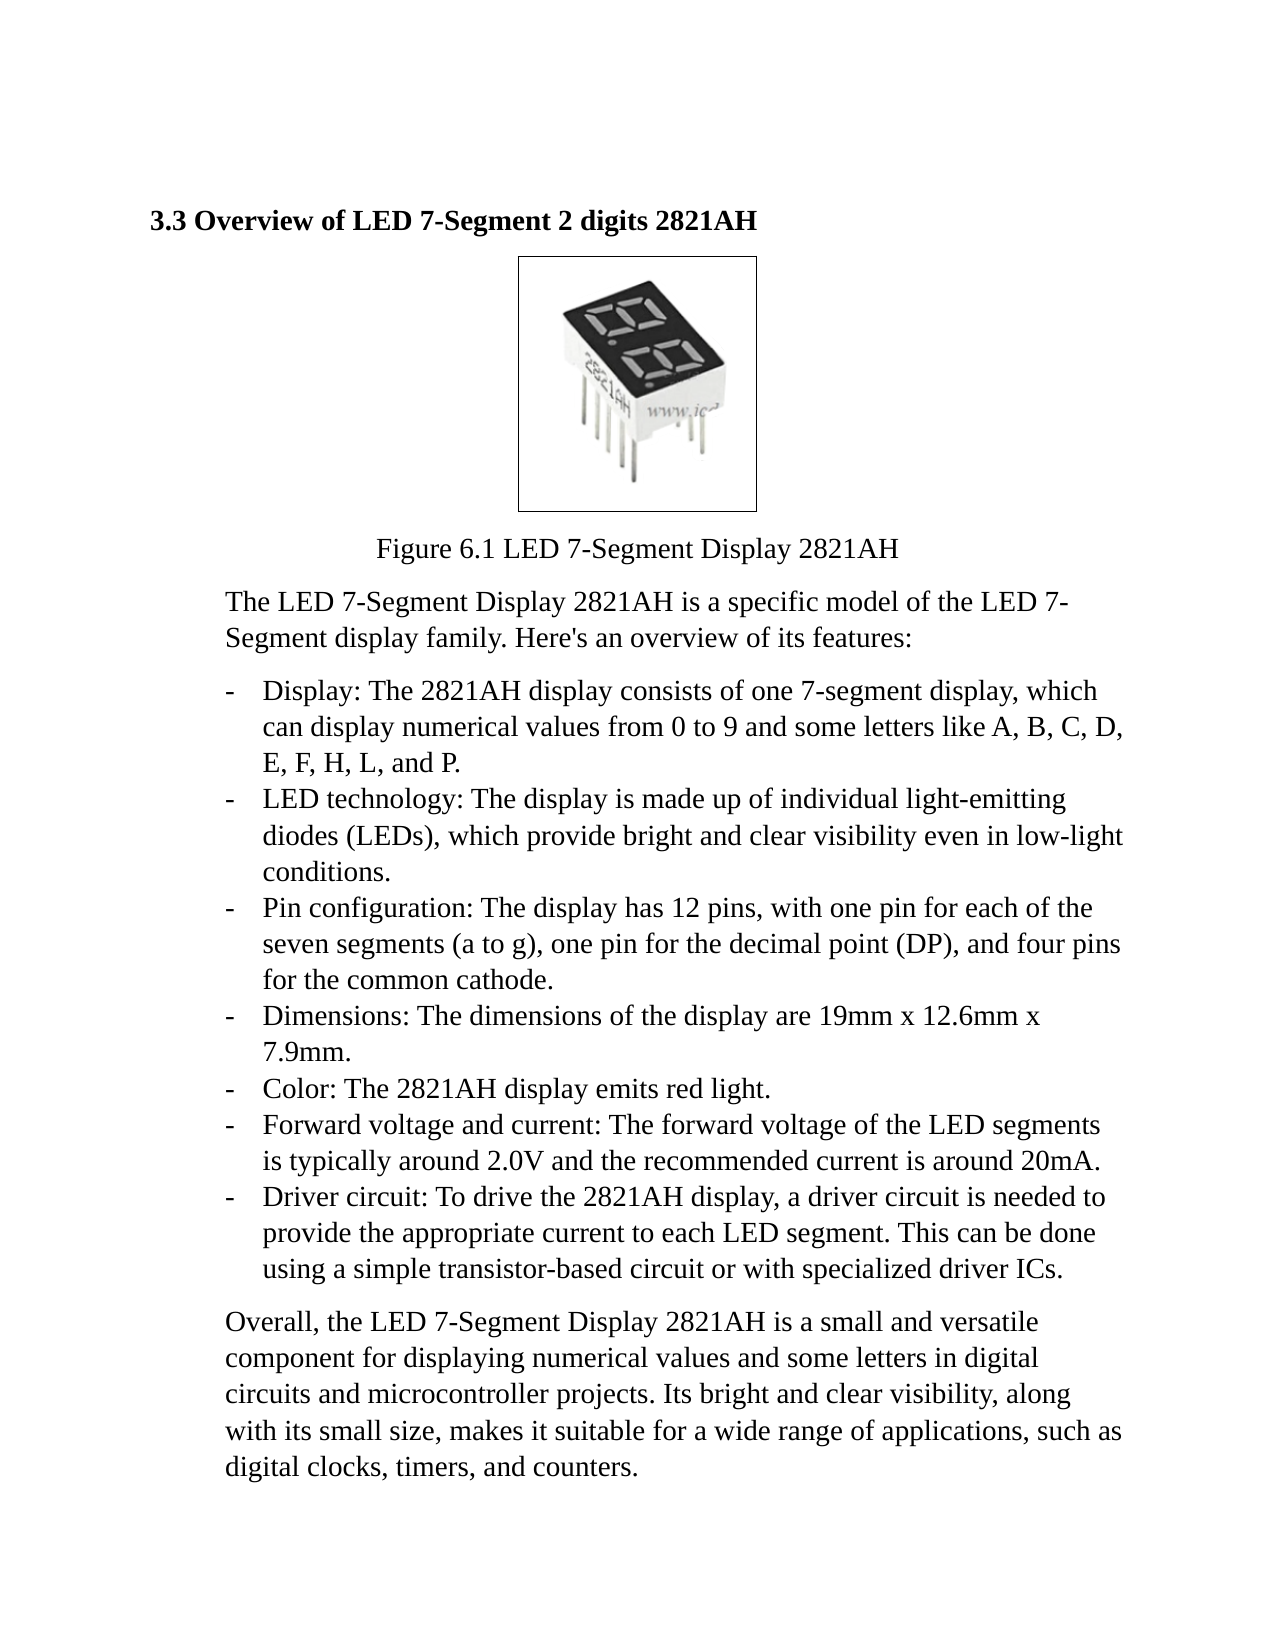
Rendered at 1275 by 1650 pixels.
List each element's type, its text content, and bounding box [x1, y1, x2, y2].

list Dimensions: The dimensions of the display are 19mm x 12.6mm x 7.9mm. [225, 998, 1125, 1068]
text 3.3 Overview of LED 7-Segment 2 digits 2821AH [150, 203, 1125, 236]
list Forward voltage and current: The forward voltage of the LED segments is typically around 2.0V and the recommended current is around 20mA. [225, 1107, 1125, 1177]
text Figure 6.1 LED 7-Segment Display 2821AH [150, 531, 1125, 565]
list Color: The 2821AH display emits red light. [225, 1071, 1125, 1104]
text The LED 7-Segment Display 2821AH is a specific model of the LED 7-Segment display family. Here's an overview of its features: [225, 584, 1125, 654]
text Overall, the LED 7-Segment Display 2821AH is a small and versatile component for displaying numerical values and some letters in digital circuits and microcontroller projects. Its bright and clear visibility, along with its small size, makes it suitable for a wide range of applications, such as digital clocks, timers, and counters. [225, 1304, 1125, 1482]
list LED technology: The display is made up of individual light-emitting diodes (LEDs), which provide bright and clear visibility even in low-light conditions. [225, 782, 1125, 887]
list Driver circuit: To drive the 2821AH display, a driver circuit is needed to provide the appropriate current to each LED segment. This can be done using a simple transistor-based circuit or with specialized driver ICs. [225, 1179, 1125, 1285]
list Display: The 2821AH display consists of one 7-segment display, which can display numerical values from 0 to 9 and some letters like A, B, C, D, E, F, H, L, and P. [225, 673, 1125, 779]
picture [519, 257, 756, 511]
list Pin configuration: The display has 12 pins, with one pin for each of the seven segments (a to g), one pin for the decimal point (DP), and four pins for the common cathode. [225, 890, 1125, 996]
